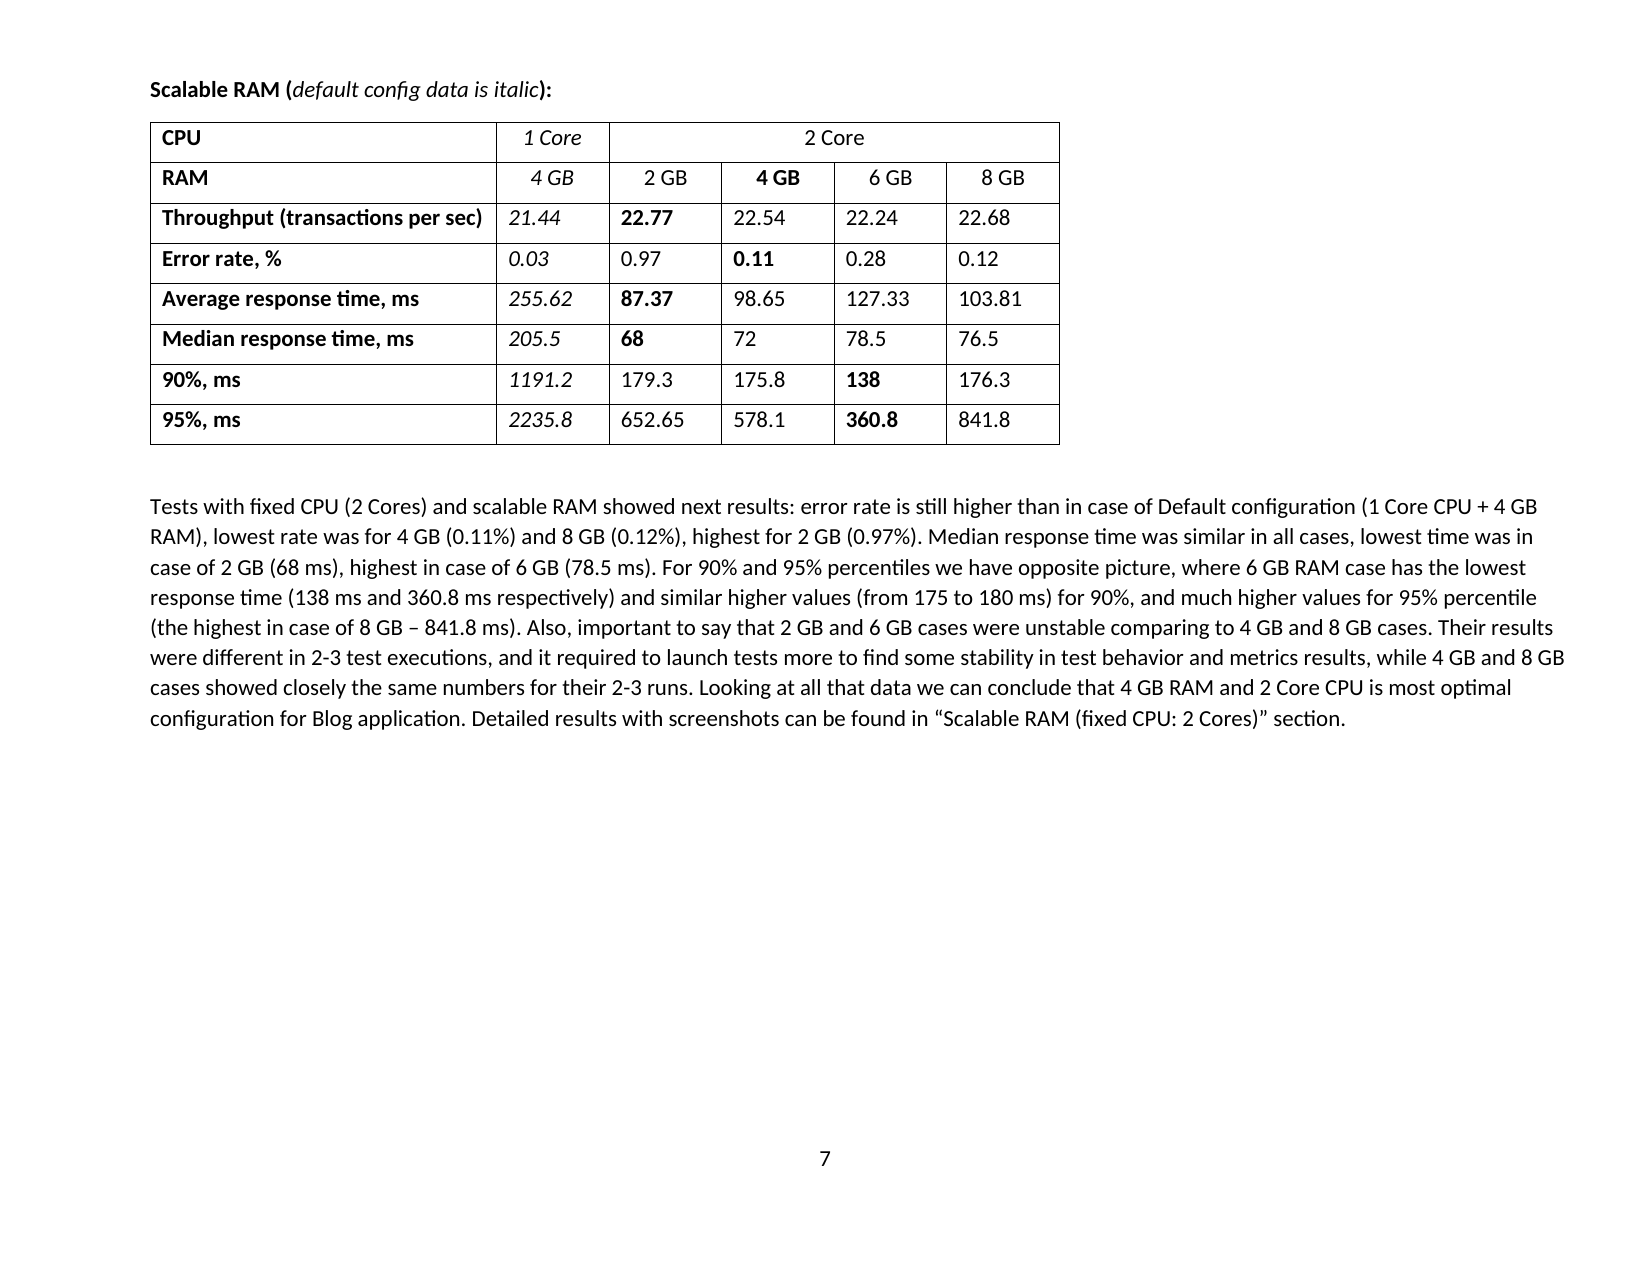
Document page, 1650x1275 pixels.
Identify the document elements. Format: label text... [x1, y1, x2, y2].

table_cell 0.03 [497, 244, 609, 283]
table_cell 205.5 [497, 325, 609, 364]
table_cell 0.28 [835, 244, 946, 283]
table_header 1 Core [497, 123, 609, 162]
table_cell 22.54 [722, 204, 834, 243]
table_cell 179.3 [610, 365, 721, 404]
table_header CPU [151, 123, 496, 162]
table_cell 841.8 [947, 405, 1059, 444]
table_cell 103.81 [947, 284, 1059, 323]
table_cell 90%, ms [151, 365, 496, 404]
table_cell 127.33 [835, 284, 946, 323]
table_cell 138 [835, 365, 946, 404]
table_cell 2235.8 [497, 405, 609, 444]
table_cell 0.12 [947, 244, 1059, 283]
table_cell 22.68 [947, 204, 1059, 243]
table_cell 68 [610, 325, 721, 364]
table_cell 652.65 [610, 405, 721, 444]
list Scalable RAM (default config data is italic): [150, 75, 1575, 103]
table_cell 0.97 [610, 244, 721, 283]
table_cell 176.3 [947, 365, 1059, 404]
table_cell 98.65 [722, 284, 834, 323]
table_cell 21.44 [497, 204, 609, 243]
table_cell Error rate, % [151, 244, 496, 283]
table_cell 22.77 [610, 204, 721, 243]
table_cell Average response time, ms [151, 284, 496, 323]
table_cell 0.11 [722, 244, 834, 283]
table_cell 22.24 [835, 204, 946, 243]
table_cell 6 GB [835, 163, 946, 202]
text Tests with fixed CPU (2 Cores) and scalable RAM showed next results: error rate is still higher than in case of Default configuration (1 Core CPU + 4 GB RAM), lowest rate was for 4 GB (0.11%) and 8 GB (0.12%), highest for 2 GB (0.97%). Median response time was similar in all cases, lowest time was in case of 2 GB (68 ms), highest in case of 6 GB (78.5 ms). For 90% and 95% percentiles we have opposite picture, where 6 GB RAM case has the lowest response time (138 ms and 360.8 ms respectively) and similar higher values (from 175 to 180 ms) for 90%, and much higher values for 95% percentile (the highest in case of 8 GB – 841.8 ms). Also, important to say that 2 GB and 6 GB cases were unstable comparing to 4 GB and 8 GB cases. Their results were different in 2-3 test executions, and it required to launch tests more to find some stability in test behavior and metrics results, while 4 GB and 8 GB cases showed closely the same numbers for their 2-3 runs. Looking at all that data we can conclude that 4 GB RAM and 2 Core CPU is most optimal configuration for Blog application. Detailed results with screenshots can be found in “Scalable RAM (fixed CPU: 2 Cores)” section. [150, 492, 1575, 732]
table_cell 360.8 [835, 405, 946, 444]
table_cell Throughput (transactions per sec) [151, 204, 496, 243]
table_cell 78.5 [835, 325, 946, 364]
table_cell 255.62 [497, 284, 609, 323]
table_cell 4 GB [497, 163, 609, 202]
table_cell 8 GB [947, 163, 1059, 202]
table_cell 1191.2 [497, 365, 609, 404]
table_header 2 Core [610, 123, 1059, 162]
table_cell 76.5 [947, 325, 1059, 364]
table_cell 175.8 [722, 365, 834, 404]
table_cell 87.37 [610, 284, 721, 323]
table_cell RAM [151, 163, 496, 202]
table_cell 95%, ms [151, 405, 496, 444]
table_cell 578.1 [722, 405, 834, 444]
table_cell Median response time, ms [151, 325, 496, 364]
table_cell 4 GB [722, 163, 834, 202]
table_cell 2 GB [610, 163, 721, 202]
table_cell 72 [722, 325, 834, 364]
